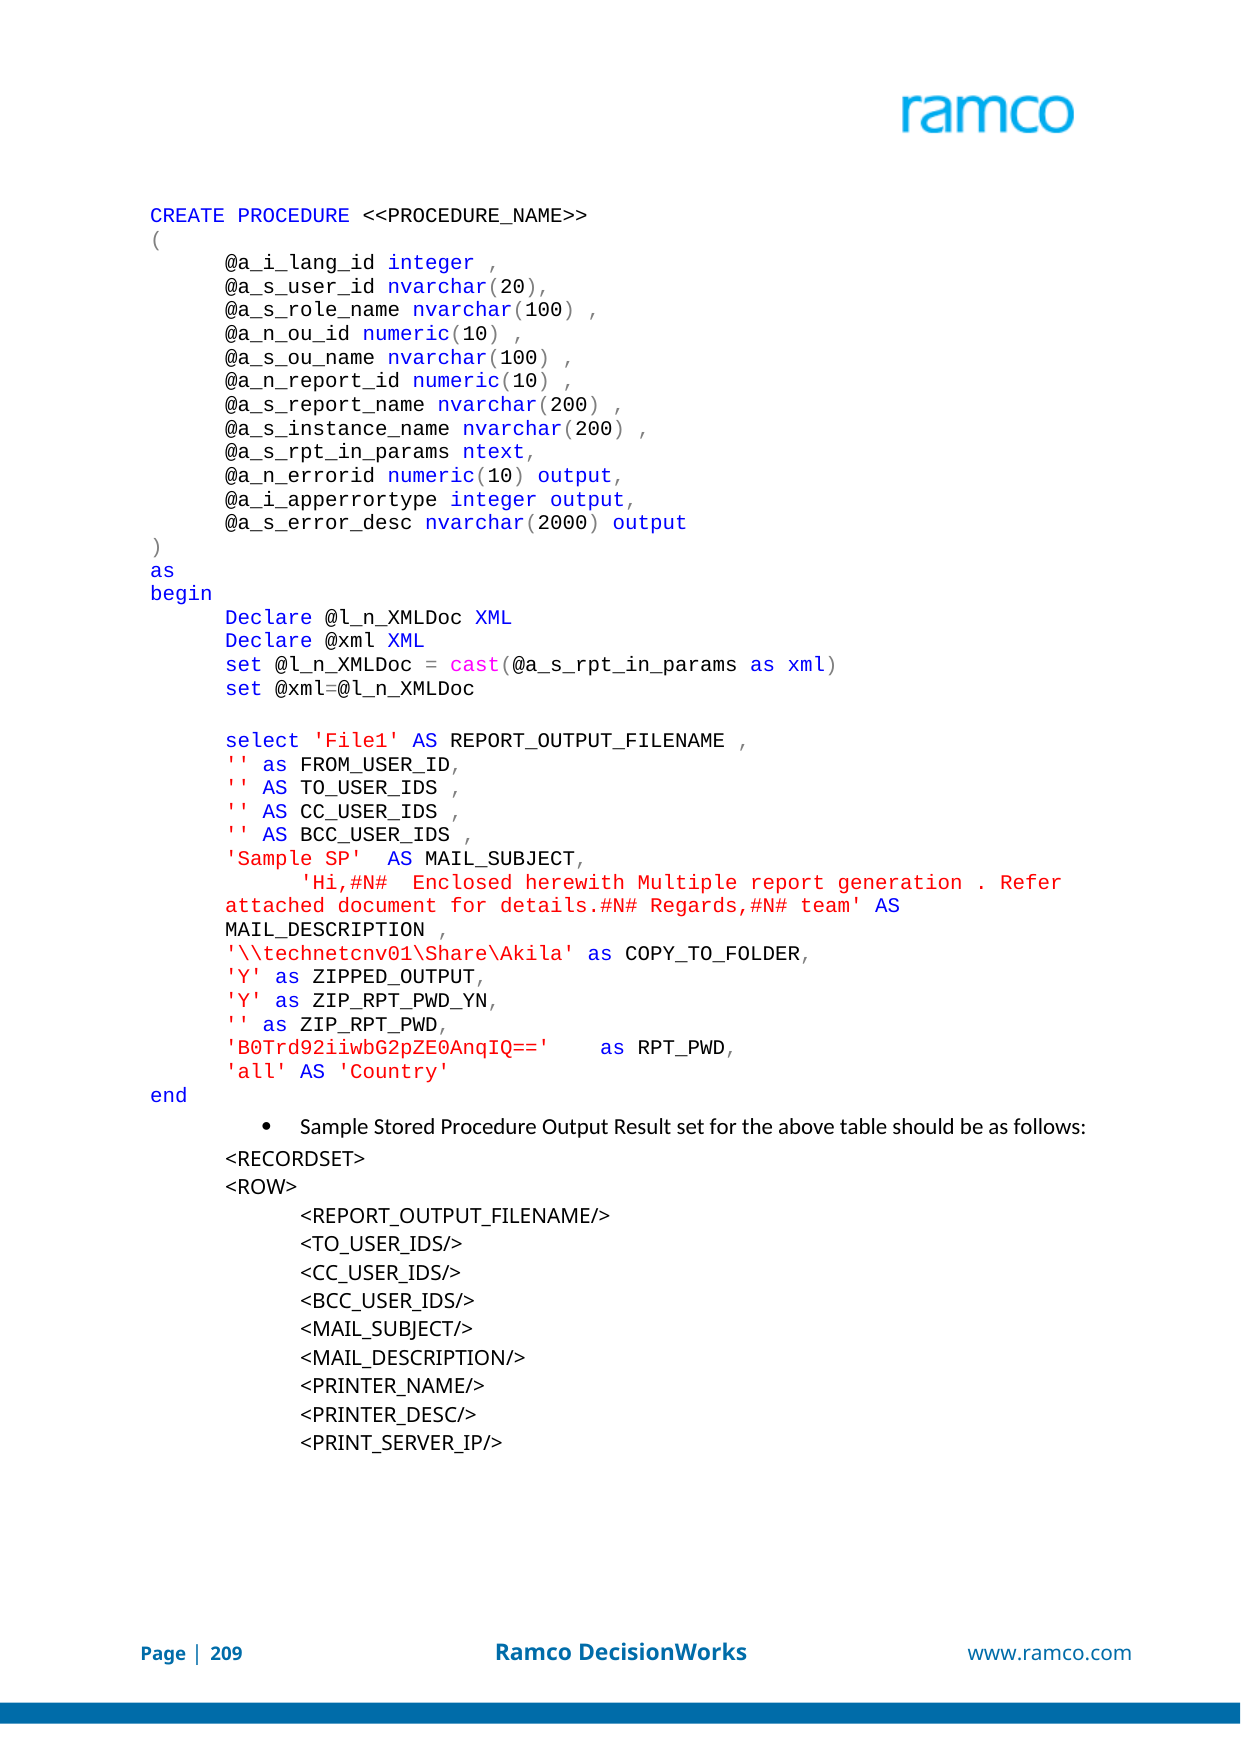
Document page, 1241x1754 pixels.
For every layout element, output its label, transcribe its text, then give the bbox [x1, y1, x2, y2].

text Declare @xml XML [150, 631, 1090, 654]
text 'all' AS 'Country' [150, 1061, 1090, 1084]
picture [887, 75, 1091, 149]
text @a_s_user_id nvarchar(20), [150, 276, 1090, 299]
text '' AS CC_USER_IDS , [150, 801, 1090, 824]
text set @l_n_XMLDoc = cast(@a_s_rpt_in_params as xml) [150, 654, 1090, 678]
text @a_s_role_name nvarchar(100) , [150, 299, 1090, 323]
text <PRINTER_DESC/> [225, 1400, 1090, 1428]
text end [150, 1084, 1090, 1108]
text <RECORDSET> [225, 1144, 1090, 1172]
text <BCC_USER_IDS/> [225, 1286, 1090, 1314]
text '\\technetcnv01\Share\Akila' as COPY_TO_FOLDER, [150, 943, 1090, 966]
text set @xml=@l_n_XMLDoc [150, 678, 1090, 701]
text <PRINTER_NAME/> [225, 1371, 1090, 1400]
text Declare @l_n_XMLDoc XML [150, 607, 1090, 631]
text <ROW> [225, 1172, 1090, 1201]
text @a_n_report_id numeric(10) , [150, 370, 1090, 394]
text @a_i_lang_id integer , [150, 252, 1090, 276]
text as [150, 559, 1090, 583]
text @a_s_instance_name nvarchar(200) , [150, 418, 1090, 441]
text 'Hi,#N# Enclosed herewith Multiple report generation . Refer attached document for details.#N# Regards,#N# team' AS MAIL_DESCRIPTION , [225, 872, 1090, 943]
text 'B0Trd92iiwbG2pZE0AnqIQ==' as RPT_PWD, [150, 1037, 1090, 1061]
text @a_s_report_name nvarchar(200) , [150, 394, 1090, 418]
text @a_i_apperrortype integer output, [150, 489, 1090, 512]
text '' AS BCC_USER_IDS , [150, 824, 1090, 848]
text <REPORT_OUTPUT_FILENAME/> [225, 1201, 1090, 1229]
text <MAIL_DESCRIPTION/> [225, 1343, 1090, 1371]
text CREATE PROCEDURE <<PROCEDURE_NAME>> [150, 205, 1090, 228]
text @a_n_errorid numeric(10) output, [150, 465, 1090, 489]
text @a_s_ou_name nvarchar(100) , [150, 347, 1090, 370]
text 'Y' as ZIP_RPT_PWD_YN, [150, 990, 1090, 1014]
list Sample Stored Procedure Output Result set for the above table should be as follows: [262, 1112, 1090, 1140]
text begin [150, 583, 1090, 607]
text ) [150, 536, 1090, 559]
text @a_s_error_desc nvarchar(2000) output [150, 512, 1090, 536]
text <PRINT_SERVER_IP/> [225, 1428, 1090, 1457]
text <TO_USER_IDS/> [225, 1229, 1090, 1258]
text '' as ZIP_RPT_PWD, [150, 1014, 1090, 1037]
text '' AS TO_USER_IDS , [150, 777, 1090, 801]
text 'Sample SP' AS MAIL_SUBJECT, [150, 848, 1090, 872]
text ( [150, 228, 1090, 252]
text @a_n_ou_id numeric(10) , [150, 323, 1090, 347]
text <CC_USER_IDS/> [225, 1258, 1090, 1286]
text 'Y' as ZIPPED_OUTPUT, [150, 966, 1090, 990]
text <MAIL_SUBJECT/> [225, 1314, 1090, 1343]
text '' as FROM_USER_ID, [150, 753, 1090, 777]
text select 'File1' AS REPORT_OUTPUT_FILENAME , [150, 730, 1090, 753]
text @a_s_rpt_in_params ntext, [150, 441, 1090, 465]
